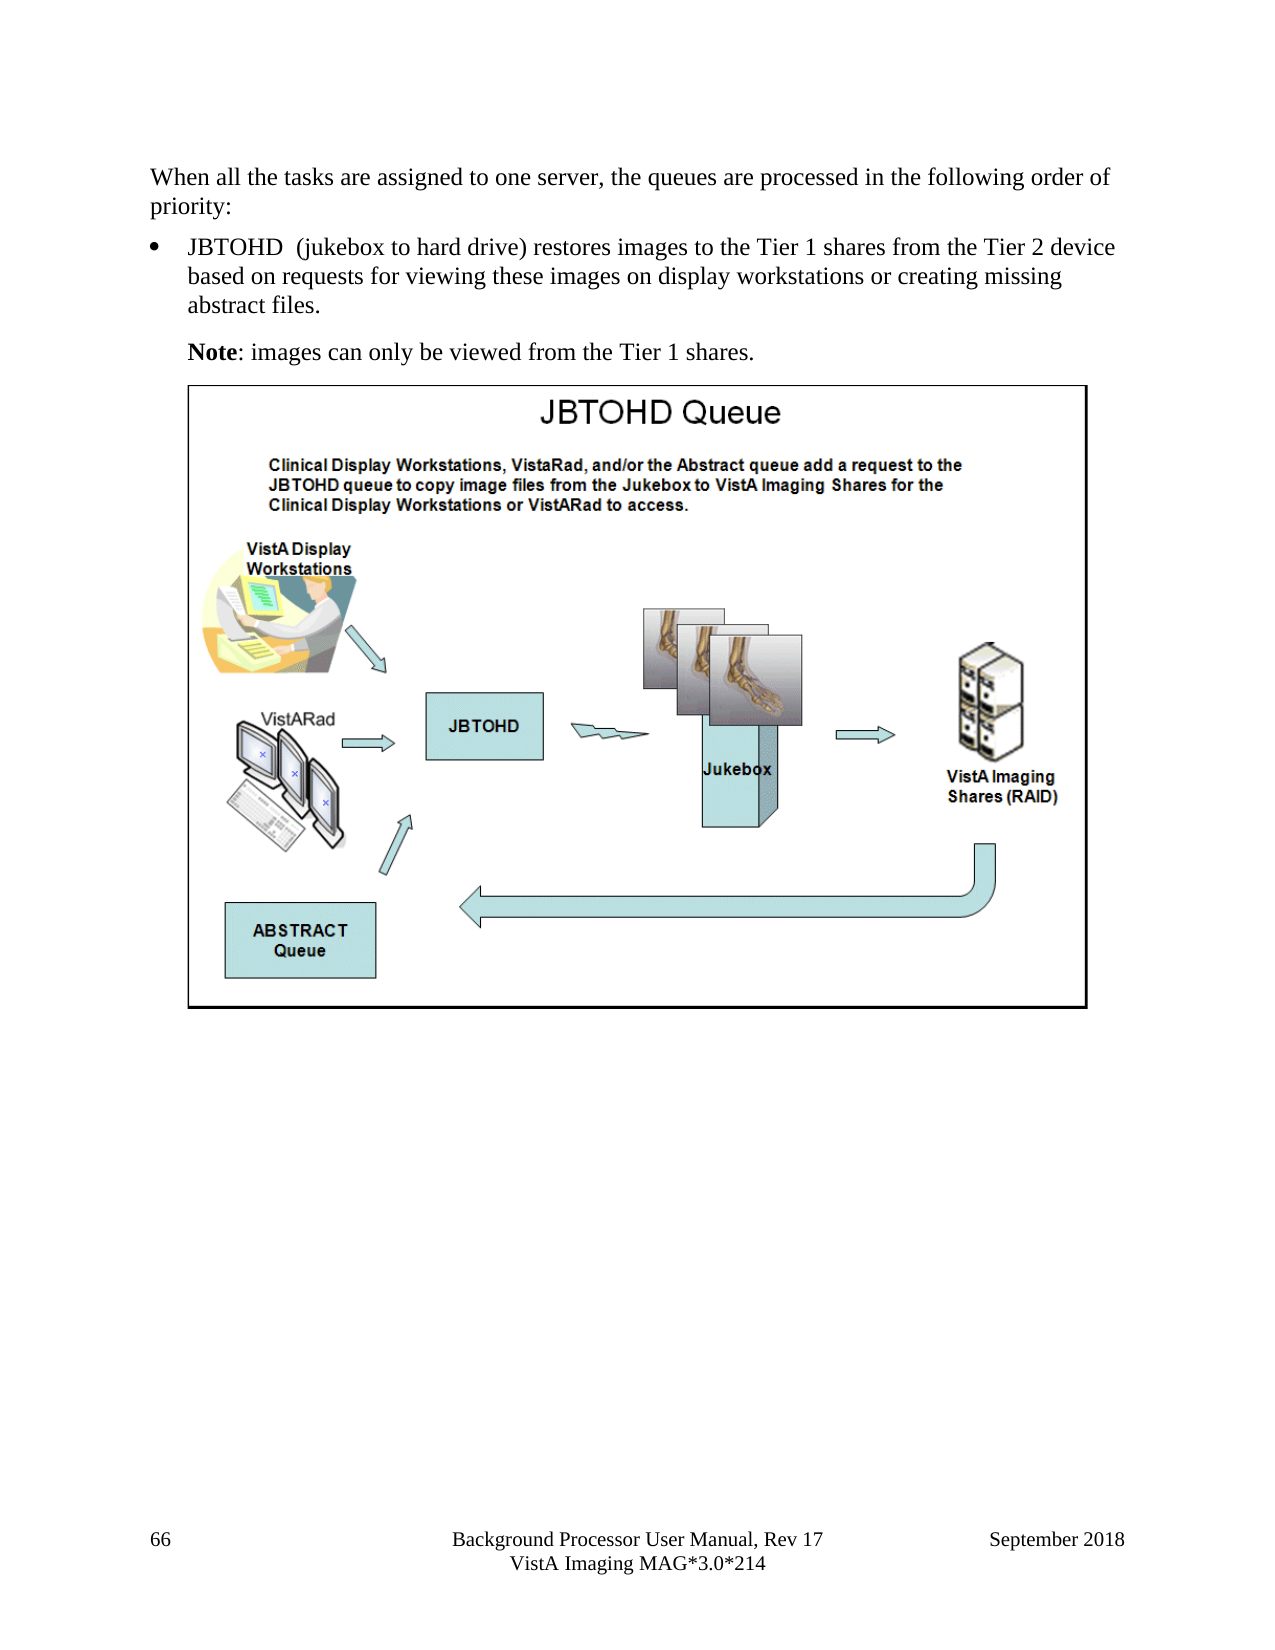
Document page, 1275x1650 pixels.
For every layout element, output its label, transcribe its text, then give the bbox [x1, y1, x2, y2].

list JBTOHD (jukebox to hard drive) restores images to the Tier 1 shares from the Tier 2 device based on requests for viewing these images on display workstations or creating missing abstract files. [150, 232, 1125, 319]
text When all the tasks are assigned to one server, the queues are processed in the following order of priority: [150, 162, 1125, 220]
text Note: images can only be viewed from the Tier 1 shares. [187, 337, 1125, 366]
